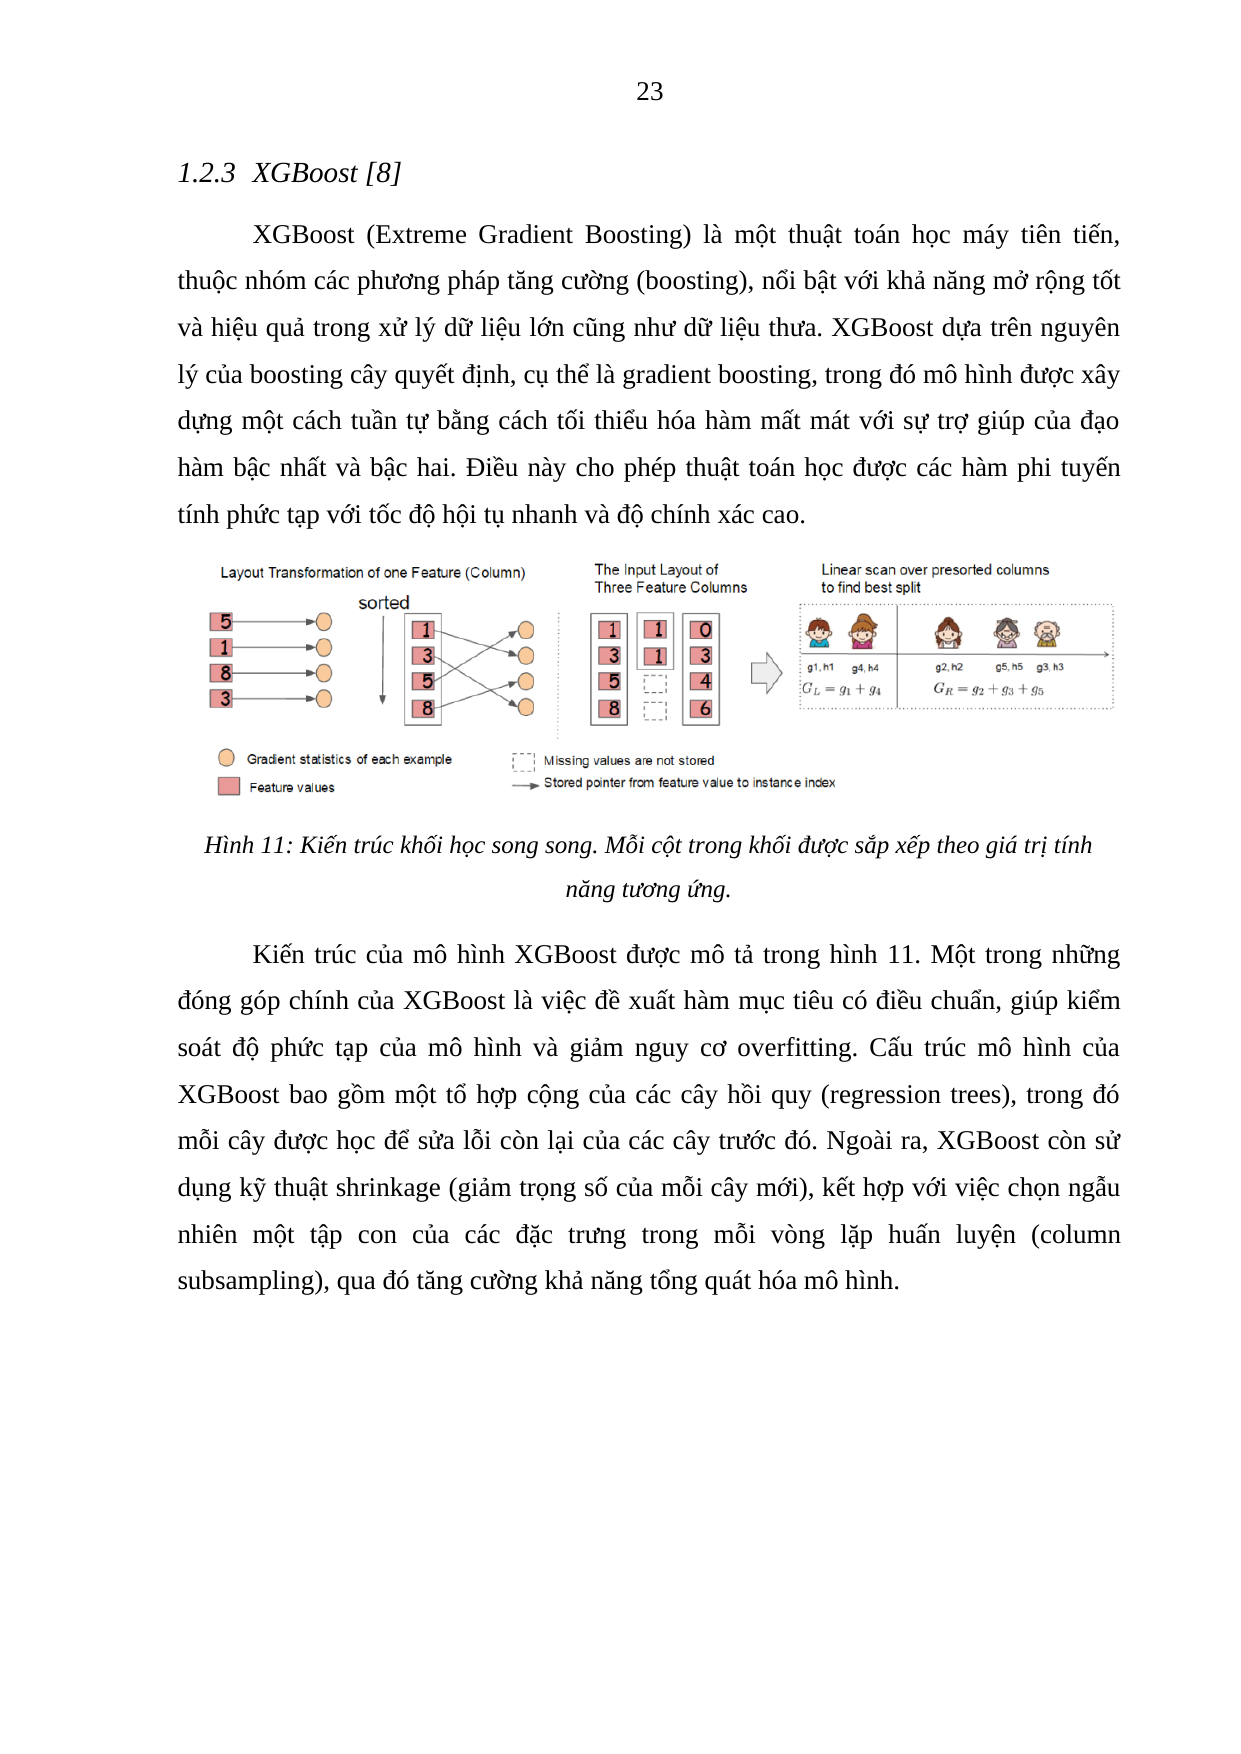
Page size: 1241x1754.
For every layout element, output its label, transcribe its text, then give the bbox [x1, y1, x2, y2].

picture [177, 557, 1123, 803]
text Kiến trúc của mô hình XGBoost được mô tả trong hình 11. Một trong những đóng góp chính của XGBoost là việc đề xuất hàm mục tiêu có điều chuẩn, giúp kiểm soát độ phức tạp của mô hình và giảm nguy cơ overfitting. Cấu trúc mô hình của XGBoost bao gồm một tổ hợp cộng của các cây hồi quy (regression trees), trong đó mỗi cây được học để sửa lỗi còn lại của các cây trước đó. Ngoài ra, XGBoost còn sử dụng kỹ thuật shrinkage (giảm trọng số của mỗi cây mới), kết hợp với việc chọn ngẫu nhiên một tập con của các đặc trưng trong mỗi vòng lặp huấn luyện (column subsampling), qua đó tăng cường khả năng tổng quát hóa mô hình. [177, 938, 1122, 1296]
text XGBoost (Extreme Gradient Boosting) là một thuật toán học máy tiên tiến, thuộc nhóm các phương pháp tăng cường (boosting), nổi bật với khả năng mở rộng tốt và hiệu quả trong xử lý dữ liệu lớn cũng như dữ liệu thưa. XGBoost dựa trên nguyên lý của boosting cây quyết định, cụ thể là gradient boosting, trong đó mô hình được xây dựng một cách tuần tự bằng cách tối thiểu hóa hàm mất mát với sự trợ giúp của đạo hàm bậc nhất và bậc hai. Điều này cho phép thuật toán học được các hàm phi tuyến tính phức tạp với tốc độ hội tụ nhanh và độ chính xác cao. [177, 218, 1122, 529]
subtitle XGBoost [8] [177, 155, 1122, 188]
